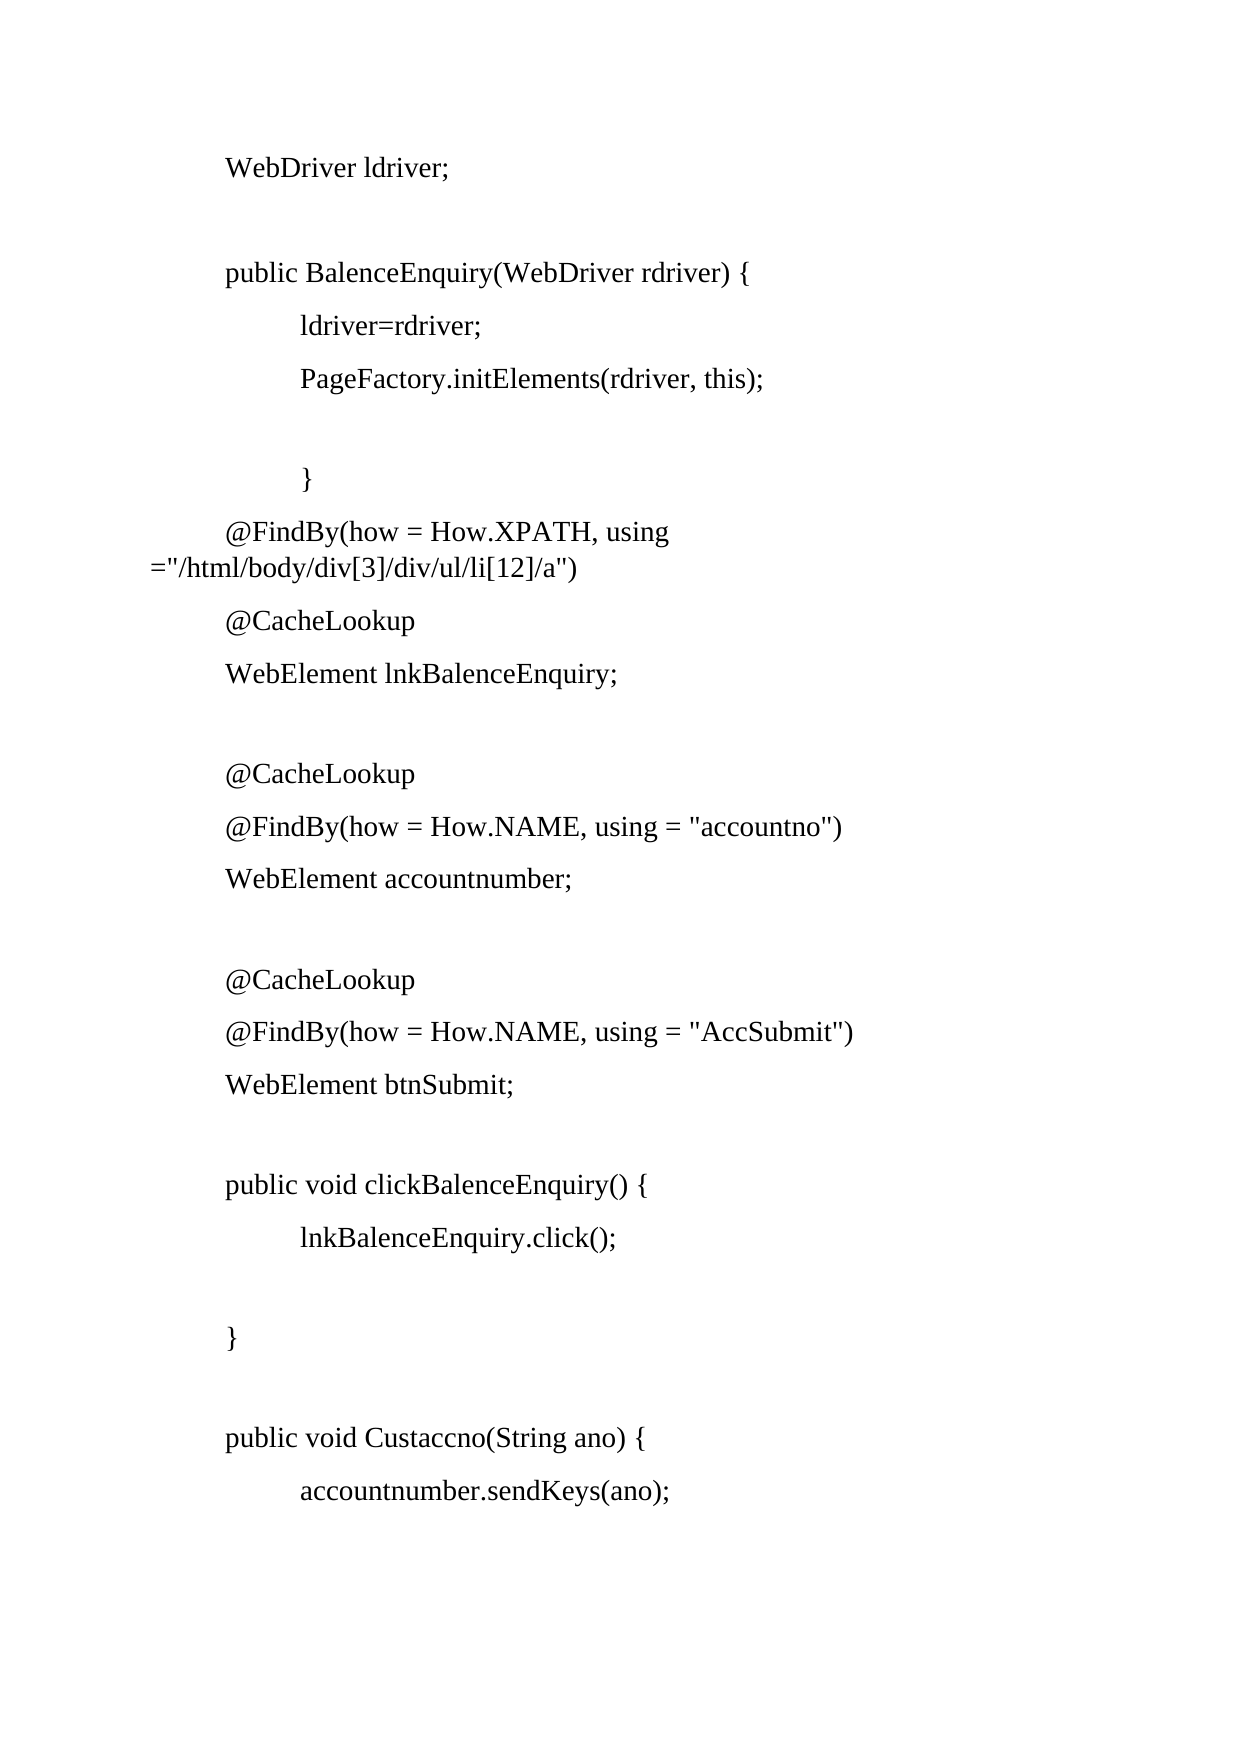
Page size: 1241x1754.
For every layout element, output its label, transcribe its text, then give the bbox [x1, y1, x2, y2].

text WebDriver ldriver; [150, 150, 1090, 183]
text public BalenceEnquiry(WebDriver rdriver) { [150, 256, 1090, 289]
text public void clickBalenceEnquiry() { [150, 1167, 1090, 1201]
text public void Custaccno(String ano) { [150, 1421, 1090, 1454]
text lnkBalenceEnquiry.click(); [150, 1220, 1090, 1254]
text WebElement lnkBalenceEnquiry; [150, 656, 1090, 689]
text WebElement btnSubmit; [150, 1067, 1090, 1101]
text } [150, 1320, 1090, 1354]
text @FindBy(how = How.XPATH, using ="/html/body/div[3]/div/ul/li[12]/a") [150, 514, 1090, 584]
text @CacheLookup [150, 603, 1090, 637]
text WebElement accountnumber; [150, 862, 1090, 895]
text @FindBy(how = How.NAME, using = "accountno") [150, 809, 1090, 842]
text @CacheLookup [150, 756, 1090, 789]
text } [150, 461, 1090, 495]
text PageFactory.initElements(rdriver, this); [150, 361, 1090, 395]
text ldriver=rdriver; [150, 308, 1090, 342]
text @FindBy(how = How.NAME, using = "AccSubmit") [150, 1014, 1090, 1048]
text @CacheLookup [150, 962, 1090, 995]
text accountnumber.sendKeys(ano); [150, 1473, 1090, 1507]
